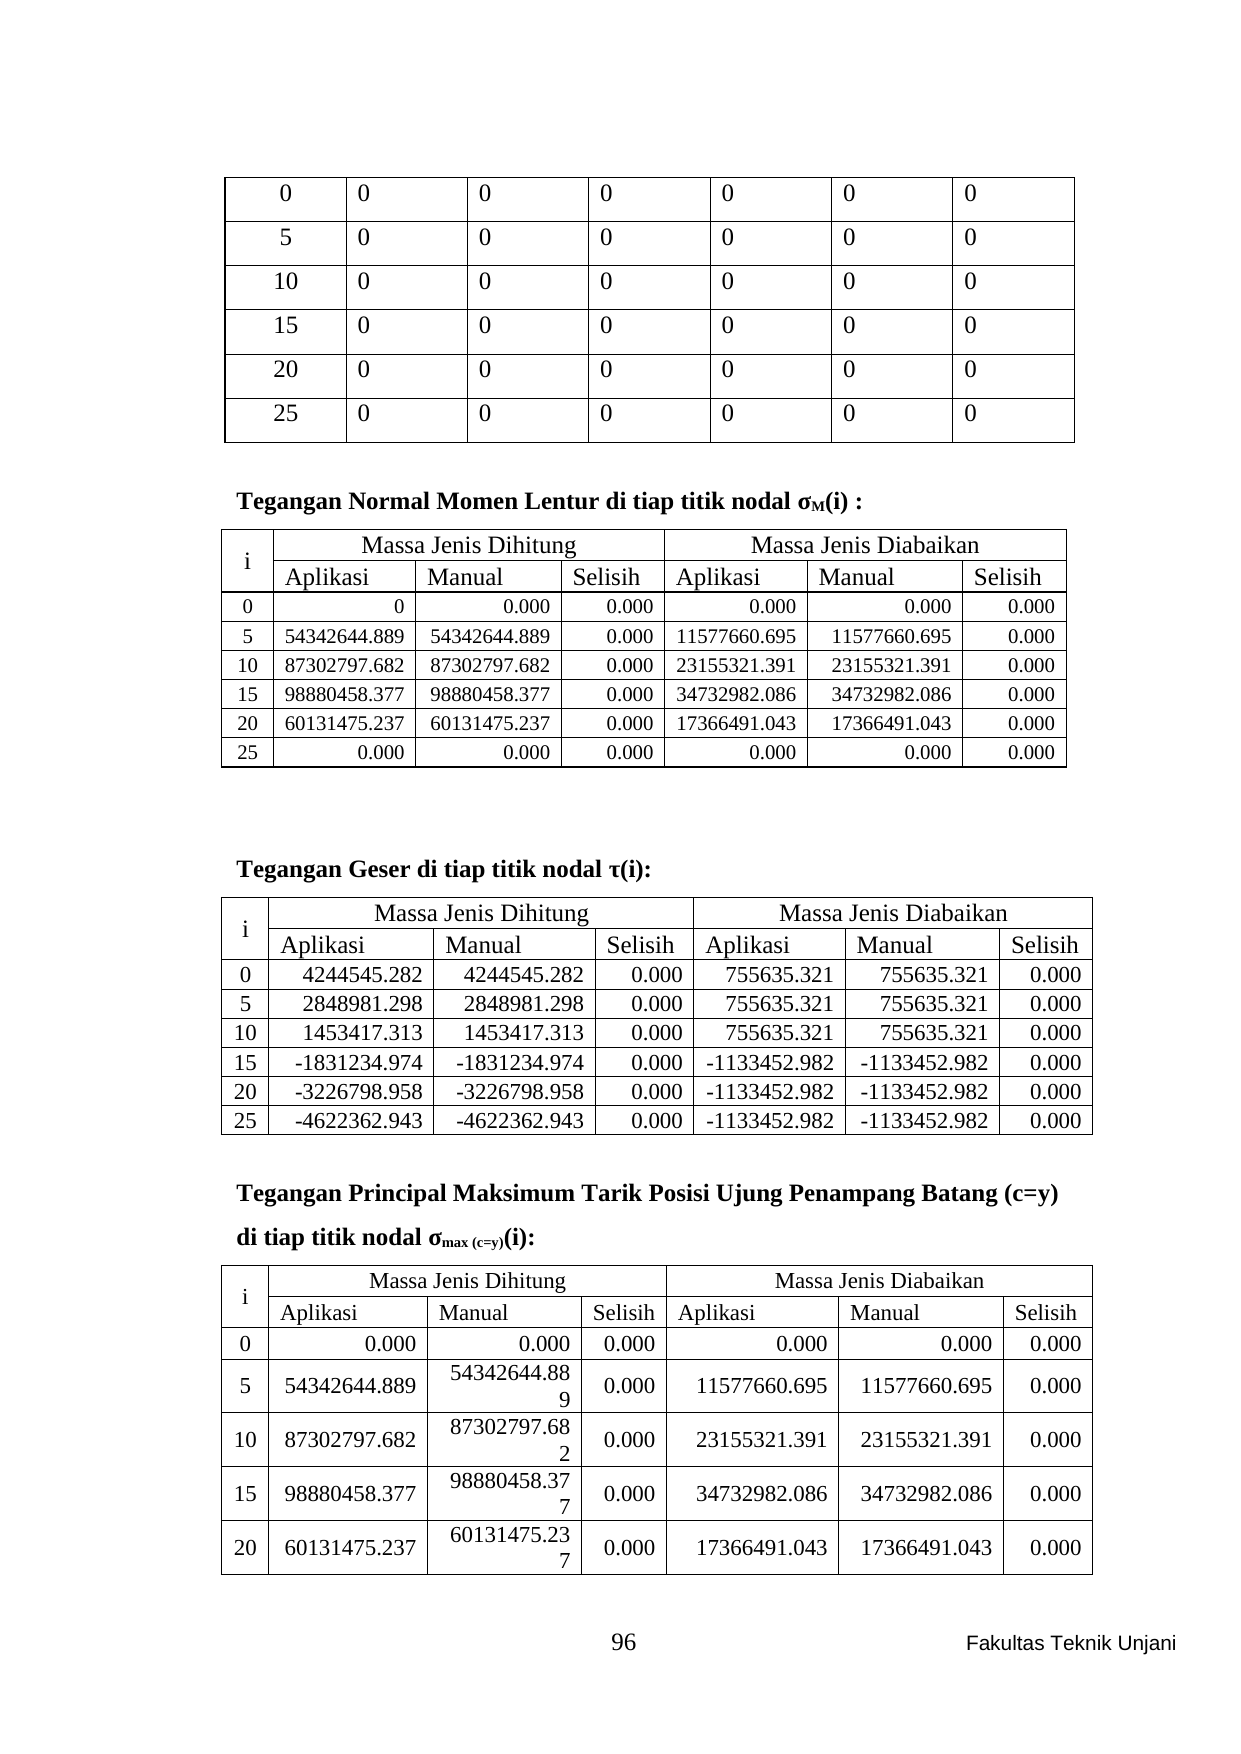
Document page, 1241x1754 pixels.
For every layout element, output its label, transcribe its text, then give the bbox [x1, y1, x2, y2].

table_cell -3226798.958 [269, 1077, 433, 1105]
table_cell 0 [347, 178, 467, 221]
table_header Massa Jenis Diabaikan [694, 898, 1092, 928]
table_cell Aplikasi [665, 561, 807, 591]
table_cell 1453417.313 [434, 1019, 595, 1047]
table_cell 4244545.282 [434, 960, 595, 988]
table_cell 87302797.682 [274, 651, 415, 679]
table_cell 15 [222, 1048, 268, 1076]
table_cell 17366491.043 [808, 709, 962, 737]
table_cell 0 [953, 178, 1074, 221]
table_cell 15 [226, 310, 346, 353]
table_cell Aplikasi [694, 929, 845, 959]
table_cell 0.000 [1004, 1467, 1092, 1520]
table_cell -1133452.982 [846, 1077, 999, 1105]
table_cell 0 [832, 355, 952, 397]
table_cell -1133452.982 [846, 1048, 999, 1076]
table_cell 5 [222, 990, 268, 1018]
table_cell 0.000 [667, 1328, 838, 1358]
table_cell -1831234.974 [434, 1048, 595, 1076]
table_cell 20 [222, 1521, 268, 1573]
table_cell 34732982.086 [667, 1467, 838, 1520]
table_cell 0.000 [582, 1467, 666, 1520]
table_cell 60131475.237 [274, 709, 415, 737]
table_cell 23155321.391 [667, 1413, 838, 1466]
table_cell 0.000 [582, 1413, 666, 1466]
table_cell 0.000 [1000, 1019, 1092, 1047]
table_cell 0 [832, 222, 952, 265]
table_cell 0.000 [562, 622, 664, 650]
table_cell Manual [808, 561, 962, 591]
table_cell 0.000 [1004, 1413, 1092, 1466]
table_cell 755635.321 [846, 990, 999, 1018]
table_cell 0.000 [963, 738, 1066, 766]
table_cell 1453417.313 [269, 1019, 433, 1047]
table_header Massa Jenis Dihitung [269, 1266, 666, 1296]
table_cell 0.000 [416, 738, 561, 766]
table_cell -4622362.943 [434, 1106, 595, 1134]
table_cell 10 [222, 651, 273, 679]
table_cell 0.000 [665, 738, 807, 766]
table_cell 0 [589, 355, 710, 397]
table_cell 0 [711, 178, 831, 221]
table_cell 0.000 [1000, 1106, 1092, 1134]
table_cell 0 [711, 355, 831, 397]
table_cell 0.000 [808, 593, 962, 621]
table_cell 0.000 [416, 593, 561, 621]
table_cell 11577660.695 [839, 1360, 1003, 1412]
table_cell 0 [832, 399, 952, 442]
table_cell 60131475.237 [416, 709, 561, 737]
table_cell 0.000 [1000, 1048, 1092, 1076]
table_cell 0 [222, 593, 273, 621]
table_cell 0.000 [596, 1077, 693, 1105]
table_cell 0 [953, 310, 1074, 353]
table_cell 10 [222, 1019, 268, 1047]
table_cell 15 [222, 680, 273, 708]
table_cell 0 [347, 266, 467, 309]
table_cell 0.000 [596, 960, 693, 988]
table_cell 4244545.282 [269, 960, 433, 988]
table_cell 20 [226, 355, 346, 397]
table_cell 23155321.391 [665, 651, 807, 679]
table_cell 0 [711, 399, 831, 442]
table_cell -1133452.982 [846, 1106, 999, 1134]
table_cell 0.000 [596, 1048, 693, 1076]
table_cell 0 [347, 222, 467, 265]
table_cell 0 [711, 310, 831, 353]
table_cell 10 [226, 266, 346, 309]
table_cell 54342644.889 [269, 1360, 427, 1412]
table_cell 0 [222, 1328, 268, 1358]
table_header i [222, 898, 268, 959]
table_header Massa Jenis Diabaikan [665, 530, 1066, 560]
table_cell 0.000 [582, 1328, 666, 1358]
table_cell 755635.321 [846, 960, 999, 988]
table_cell 0 [832, 178, 952, 221]
table_cell 755635.321 [694, 960, 845, 988]
table_cell -1831234.974 [269, 1048, 433, 1076]
table_cell 0 [347, 399, 467, 442]
table_cell 20 [222, 1077, 268, 1105]
table_cell 15 [222, 1467, 268, 1520]
table_cell 0.000 [665, 593, 807, 621]
table_cell 0 [274, 593, 415, 621]
table_cell 25 [226, 399, 346, 442]
table_cell 0 [832, 310, 952, 353]
table_cell 0 [468, 355, 588, 397]
text Tegangan Principal Maksimum Tarik Posisi Ujung Penampang Batang (c=y) di tiap titik nodal σmax (c=y)(i): [236, 1178, 1063, 1250]
table_cell 54342644.889 [274, 622, 415, 650]
table_cell 0.000 [1004, 1521, 1092, 1573]
table_cell 0.000 [269, 1328, 427, 1358]
table_cell -1133452.982 [694, 1048, 845, 1076]
table_cell Manual [839, 1297, 1003, 1327]
table_cell Aplikasi [667, 1297, 838, 1327]
table_cell 11577660.695 [665, 622, 807, 650]
table_cell 0 [953, 266, 1074, 309]
table_cell 0 [347, 355, 467, 397]
table_cell 25 [222, 1106, 268, 1134]
table_cell 0 [832, 266, 952, 309]
table_cell 2848981.298 [434, 990, 595, 1018]
table_cell 0.000 [562, 680, 664, 708]
table_cell 0.000 [963, 651, 1066, 679]
table_cell 0.000 [963, 680, 1066, 708]
table_cell 0 [468, 310, 588, 353]
table_cell 0 [953, 399, 1074, 442]
table_cell Selisih [562, 561, 664, 591]
table_cell 5 [222, 1360, 268, 1412]
table_cell 0.000 [274, 738, 415, 766]
table_cell 98880458.377 [274, 680, 415, 708]
table_cell 0 [711, 266, 831, 309]
table_cell 20 [222, 709, 273, 737]
table_cell 87302797.682 [428, 1413, 581, 1466]
table_cell -1133452.982 [694, 1106, 845, 1134]
table_cell 0 [589, 266, 710, 309]
table_header Massa Jenis Dihitung [274, 530, 664, 560]
table_cell 0.000 [562, 651, 664, 679]
table_cell 0.000 [963, 593, 1066, 621]
table_cell Manual [428, 1297, 581, 1327]
table_cell 98880458.377 [428, 1467, 581, 1520]
table_cell 0.000 [808, 738, 962, 766]
table_cell 0 [589, 399, 710, 442]
table_cell 11577660.695 [808, 622, 962, 650]
table_cell 0.000 [963, 622, 1066, 650]
table_cell Selisih [596, 929, 693, 959]
table_cell 34732982.086 [665, 680, 807, 708]
table_cell Aplikasi [274, 561, 415, 591]
table_cell 0 [222, 960, 268, 988]
table_header i [222, 530, 273, 591]
table_cell 17366491.043 [665, 709, 807, 737]
table_cell -4622362.943 [269, 1106, 433, 1134]
table_cell 0 [589, 178, 710, 221]
table_cell Selisih [1000, 929, 1092, 959]
table_cell 0 [226, 178, 346, 221]
table_cell Manual [434, 929, 595, 959]
table_header Massa Jenis Diabaikan [667, 1266, 1092, 1296]
table_cell 0.000 [839, 1328, 1003, 1358]
table_cell 0.000 [1004, 1360, 1092, 1412]
table_cell 0 [468, 178, 588, 221]
table_header i [222, 1266, 268, 1327]
table_cell 0 [953, 222, 1074, 265]
table_cell 60131475.237 [269, 1521, 427, 1573]
table_cell 0.000 [1000, 1077, 1092, 1105]
text Tegangan Geser di tiap titik nodal τ(i): [236, 854, 1063, 882]
table_cell 54342644.889 [428, 1360, 581, 1412]
table_cell 10 [222, 1413, 268, 1466]
table_cell 17366491.043 [667, 1521, 838, 1573]
table_cell 5 [222, 622, 273, 650]
table_cell 0.000 [596, 1019, 693, 1047]
table_cell 0.000 [582, 1360, 666, 1412]
table_cell 0.000 [562, 709, 664, 737]
table_cell 0 [589, 310, 710, 353]
table_cell Aplikasi [269, 1297, 427, 1327]
table_header Massa Jenis Dihitung [269, 898, 693, 928]
text Tegangan Normal Momen Lentur di tiap titik nodal σM(i) : [236, 486, 1063, 514]
table_cell Selisih [582, 1297, 666, 1327]
table_cell 98880458.377 [416, 680, 561, 708]
table_cell 23155321.391 [839, 1413, 1003, 1466]
table_cell 0.000 [562, 738, 664, 766]
table_cell 0 [468, 399, 588, 442]
table_cell 0 [468, 266, 588, 309]
table_cell 87302797.682 [416, 651, 561, 679]
table_cell 0.000 [963, 709, 1066, 737]
table_cell 0 [953, 355, 1074, 397]
table_cell 60131475.237 [428, 1521, 581, 1573]
table_cell 34732982.086 [808, 680, 962, 708]
table_cell 0.000 [1000, 990, 1092, 1018]
table_cell 11577660.695 [667, 1360, 838, 1412]
table_cell 0.000 [428, 1328, 581, 1358]
table_cell 25 [222, 738, 273, 766]
table_cell 0.000 [1000, 960, 1092, 988]
table_cell 5 [226, 222, 346, 265]
table_cell 0.000 [596, 1106, 693, 1134]
table_cell 98880458.377 [269, 1467, 427, 1520]
table_cell 2848981.298 [269, 990, 433, 1018]
table_cell 34732982.086 [839, 1467, 1003, 1520]
table_cell 0.000 [1004, 1328, 1092, 1358]
table_cell 755635.321 [694, 1019, 845, 1047]
table_cell 755635.321 [846, 1019, 999, 1047]
table_cell -3226798.958 [434, 1077, 595, 1105]
table_cell -1133452.982 [694, 1077, 845, 1105]
table_cell 0 [711, 222, 831, 265]
table_cell 54342644.889 [416, 622, 561, 650]
table_cell 17366491.043 [839, 1521, 1003, 1573]
table_cell Manual [416, 561, 561, 591]
table_cell 0.000 [596, 990, 693, 1018]
table_cell Aplikasi [269, 929, 433, 959]
table_cell Selisih [1004, 1297, 1092, 1327]
table_cell 0.000 [582, 1521, 666, 1573]
table_cell 87302797.682 [269, 1413, 427, 1466]
table_cell 755635.321 [694, 990, 845, 1018]
table_cell 0 [347, 310, 467, 353]
table_cell Manual [846, 929, 999, 959]
table_cell Selisih [963, 561, 1066, 591]
table_cell 0 [589, 222, 710, 265]
table_cell 0.000 [562, 593, 664, 621]
table_cell 23155321.391 [808, 651, 962, 679]
table_cell 0 [468, 222, 588, 265]
